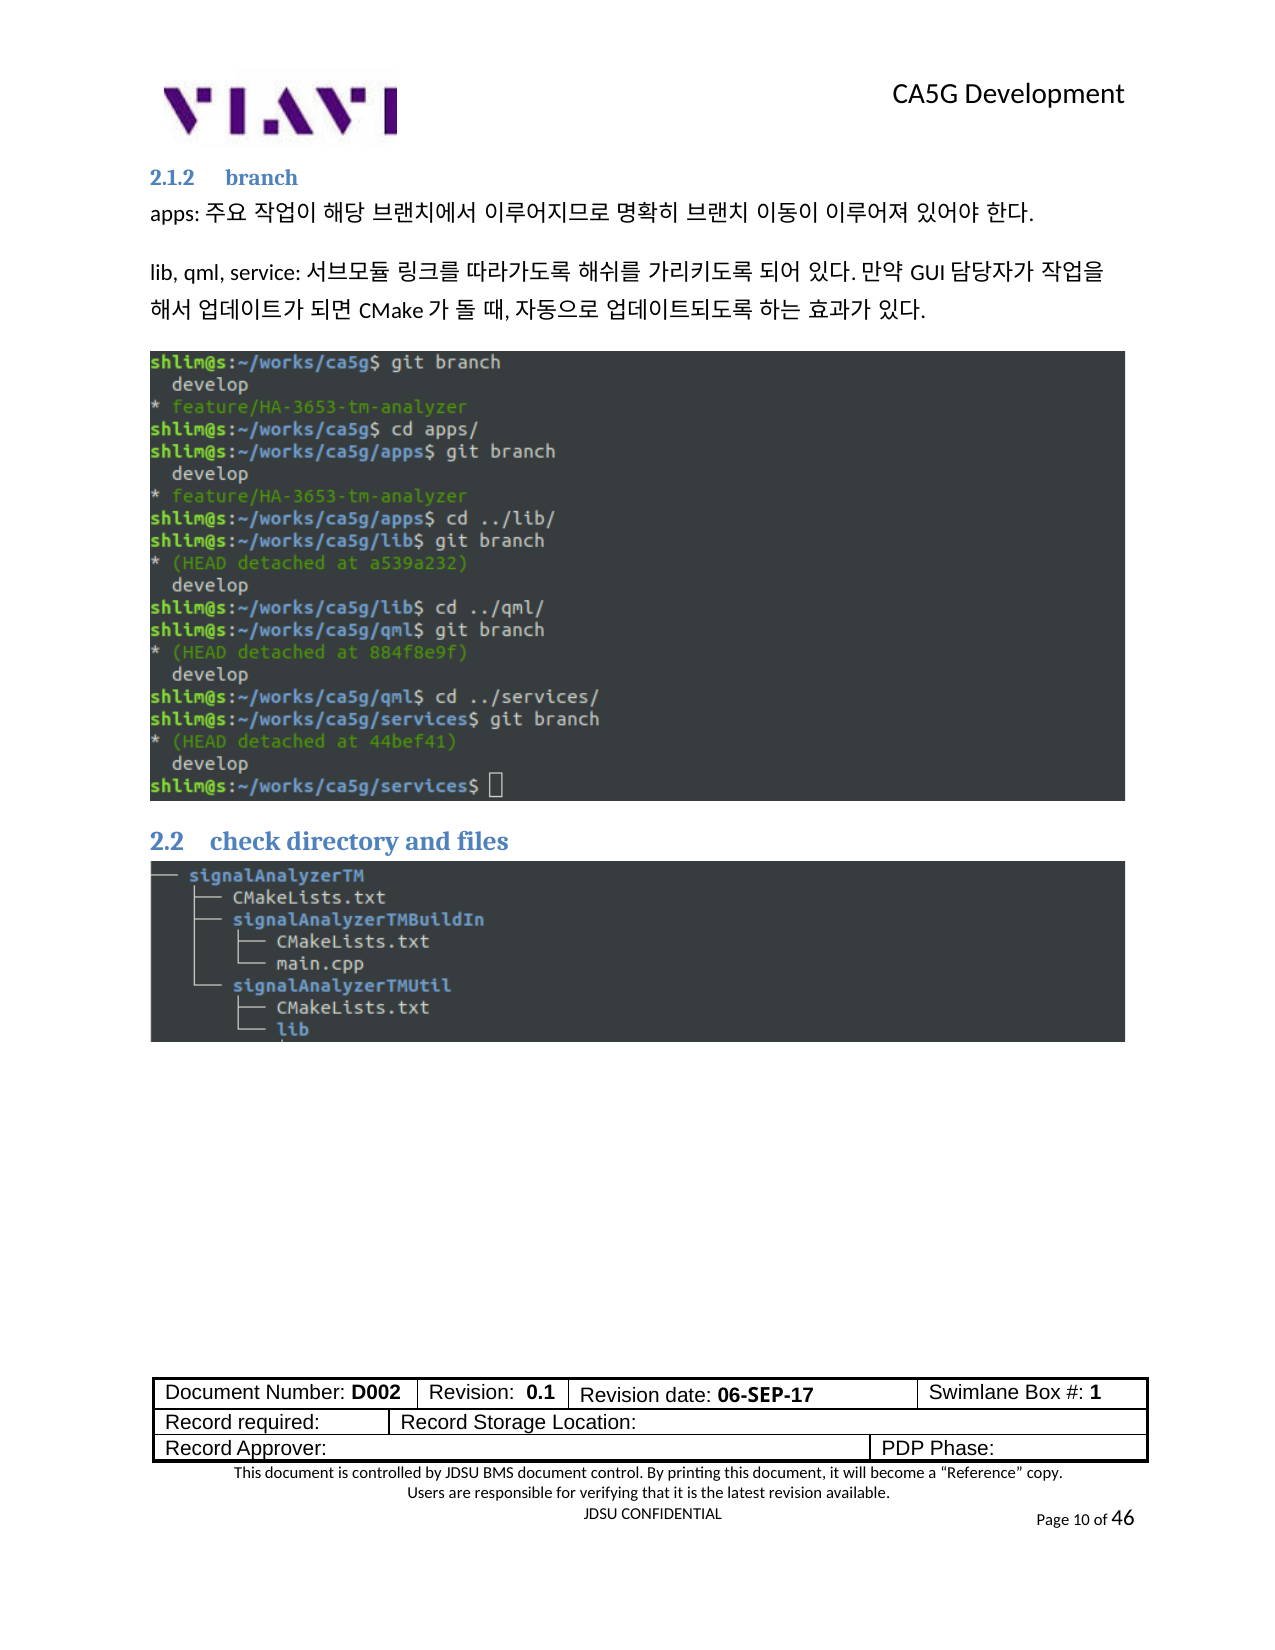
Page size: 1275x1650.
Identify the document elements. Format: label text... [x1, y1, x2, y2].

picture [150, 861, 1125, 1042]
subtitle check directory and files [150, 826, 1125, 857]
picture [162, 68, 397, 146]
text apps: 주요 작업이 해당 브랜치에서 이루어지므로 명확히 브랜치 이동이 이루어져 있어야 한다. [150, 195, 1125, 228]
text lib, qml, service: 서브모듈 링크를 따라가도록 해쉬를 가리키도록 되어 있다. 만약 GUI 담당자가 작업을 해서 업데이트가 되면 CMake가 돌 때, 자동으로 업데이트되도록 하는 효과가 있다. [150, 254, 1125, 325]
subtitle branch [150, 165, 1125, 191]
picture [150, 351, 1125, 801]
